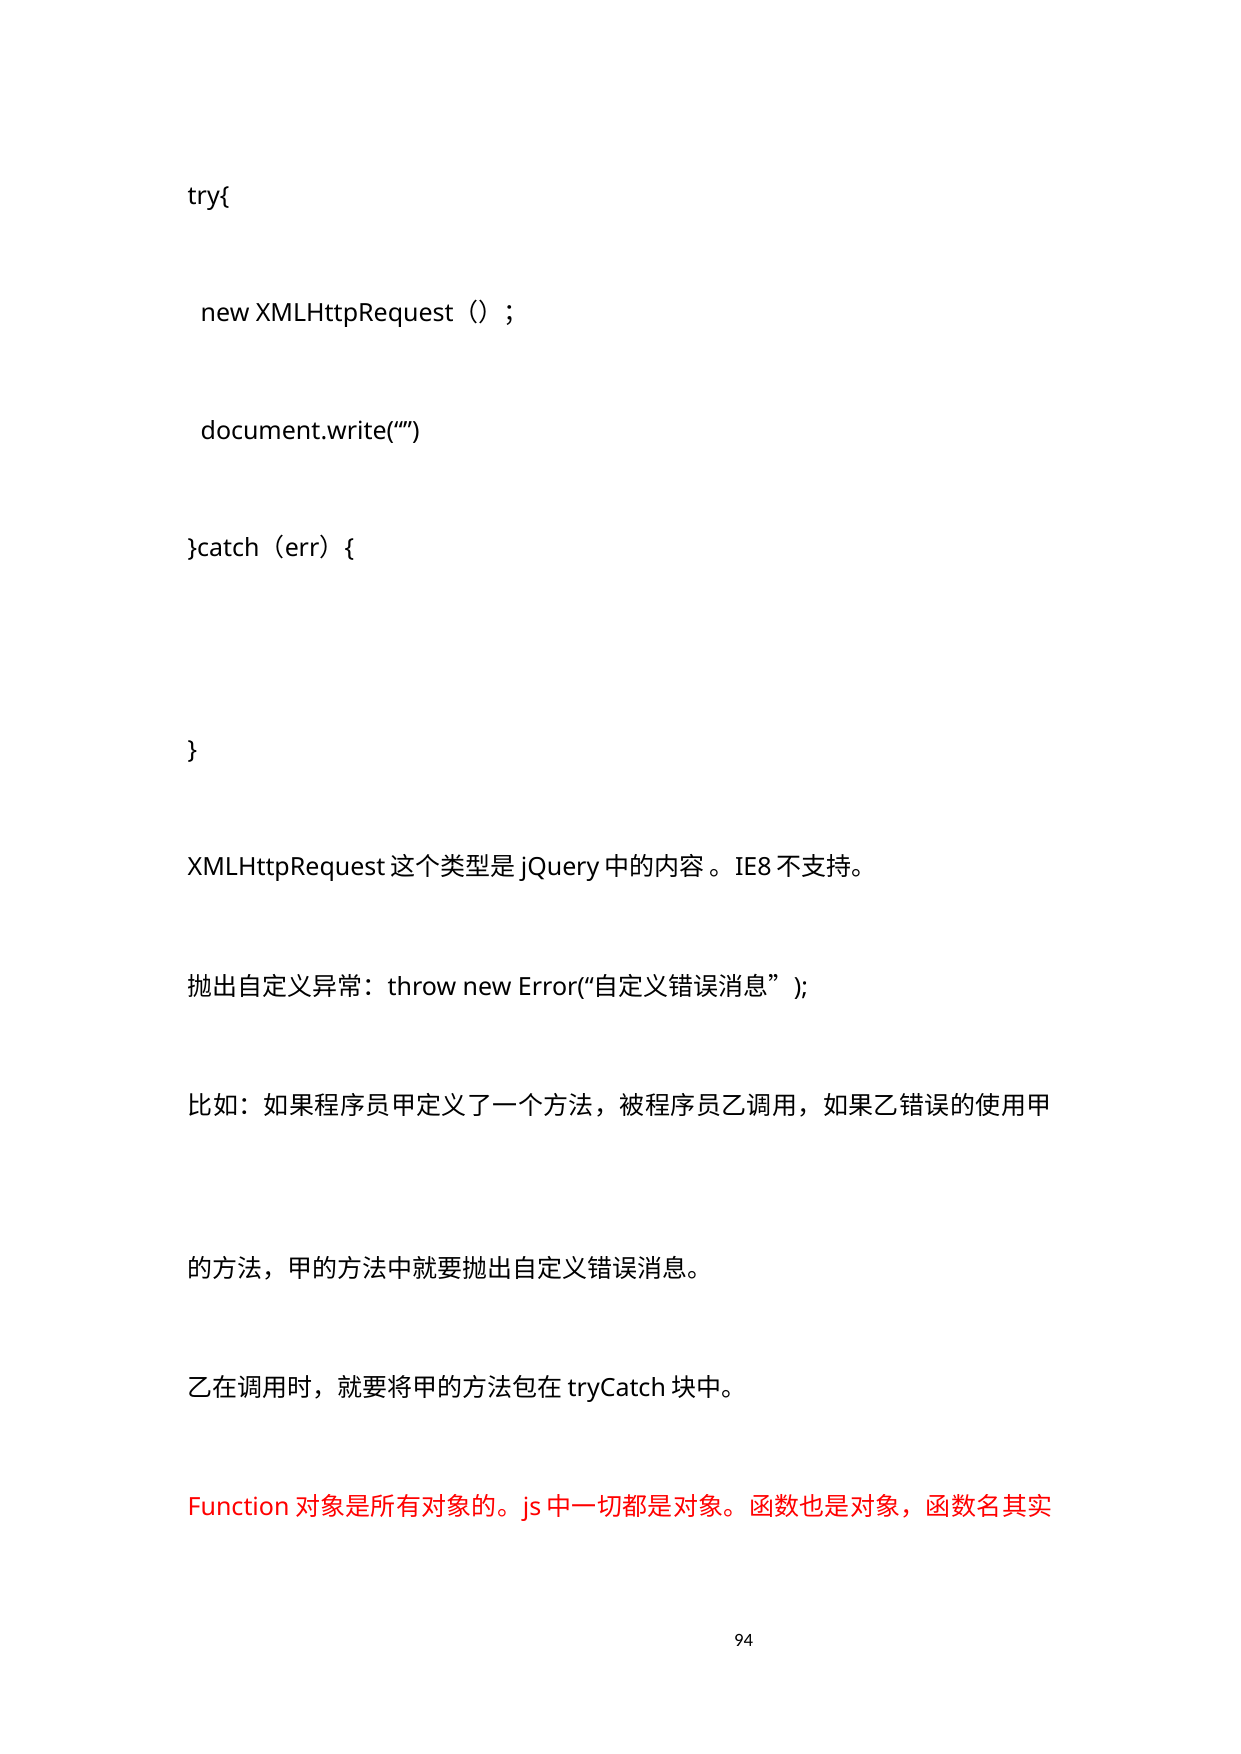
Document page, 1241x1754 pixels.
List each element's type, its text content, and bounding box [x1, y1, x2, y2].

text }catch（err）{ [187, 513, 1053, 578]
text 比如：如果程序员甲定义了一个方法，被程序员乙调用，如果乙错误的使用甲的方法，甲的方法中就要抛出自定义错误消息。 [187, 1071, 1053, 1299]
text } [187, 716, 1053, 781]
text new XMLHttpRequest（）； [187, 278, 1053, 343]
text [187, 1472, 1053, 1537]
text document.write(“”) [187, 397, 1053, 462]
text 抛出自定义异常：throw new Error(“自定义错误消息”); [187, 952, 1053, 1017]
text 乙在调用时，就要将甲的方法包在tryCatch块中。 [187, 1353, 1053, 1418]
text try{ [187, 162, 1053, 227]
text XMLHttpRequest这个类型是jQuery中的内容 。IE8不支持。 [187, 832, 1053, 897]
